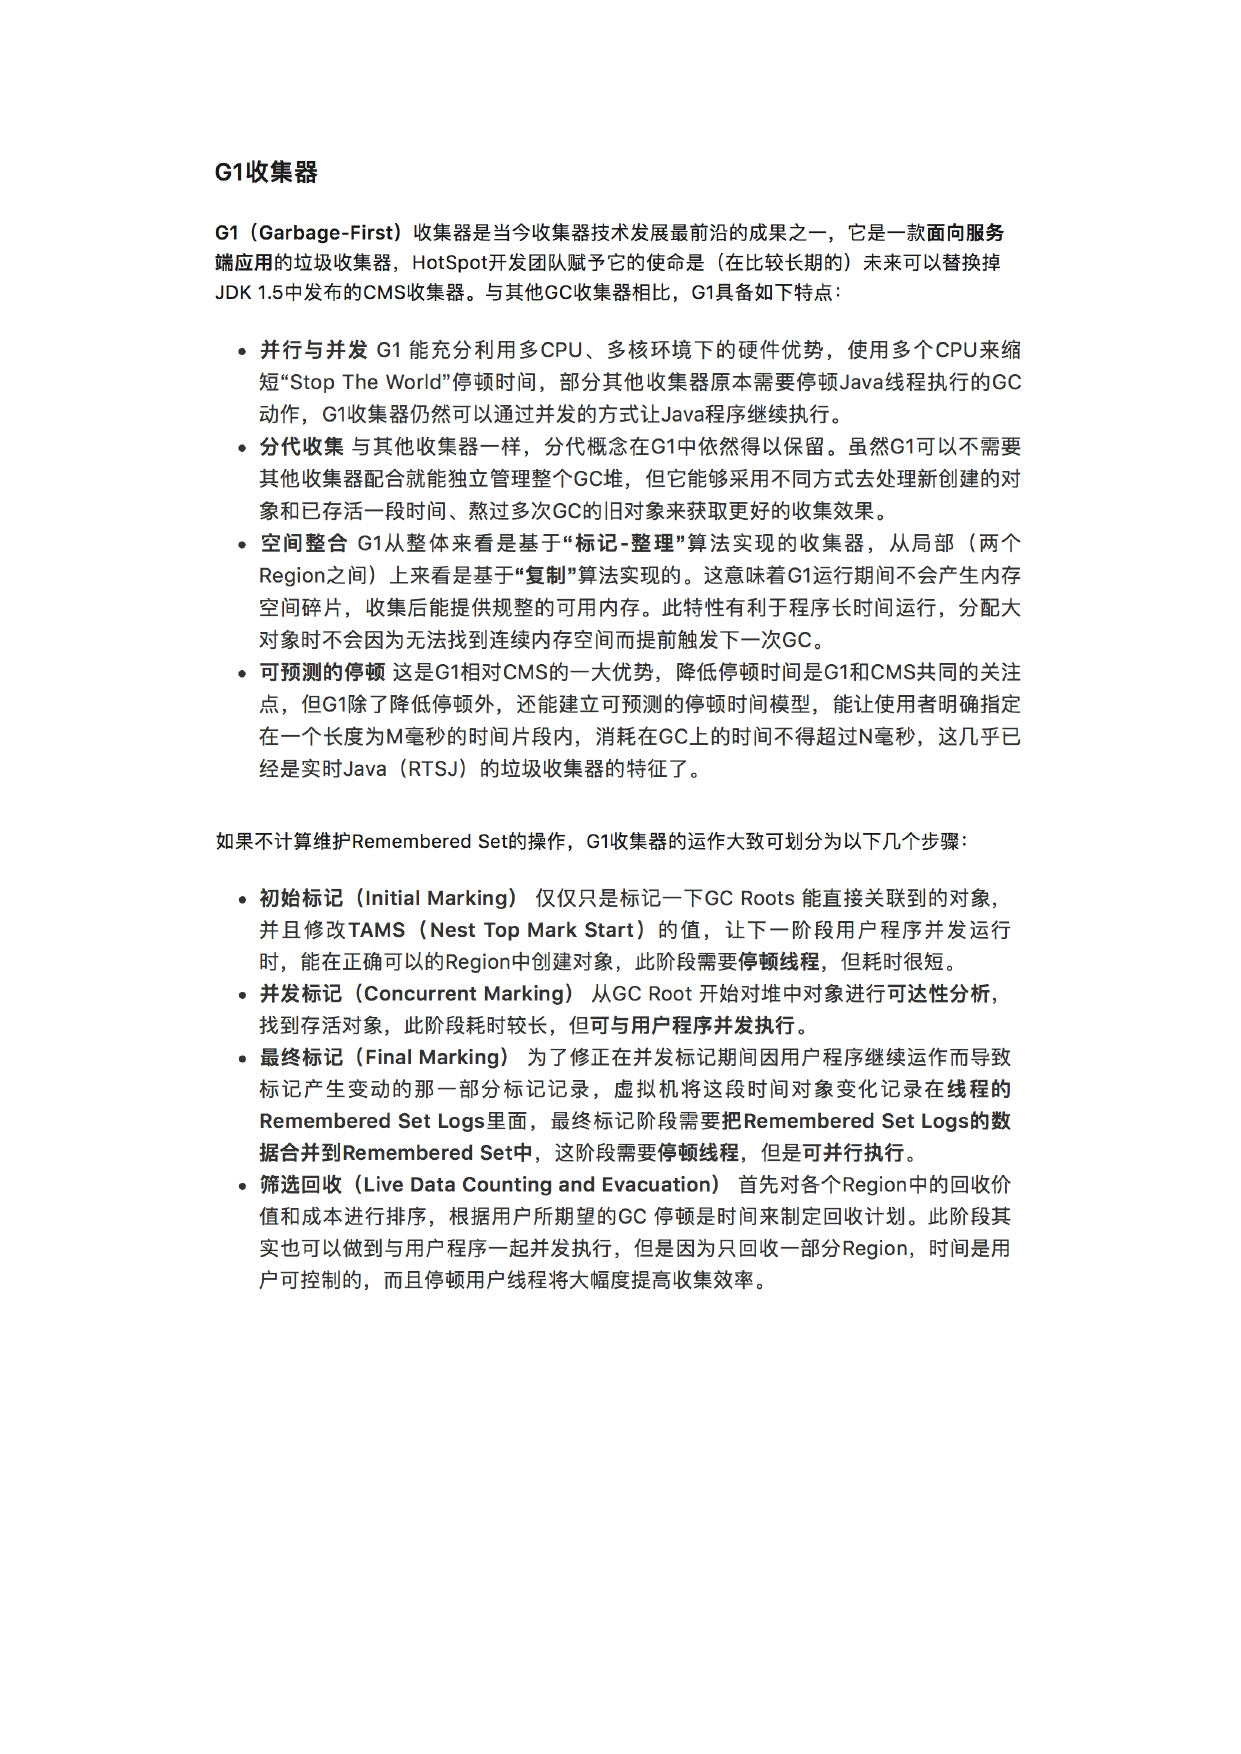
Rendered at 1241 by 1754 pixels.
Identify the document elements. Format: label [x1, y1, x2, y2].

picture [187, 817, 1053, 1318]
picture [187, 150, 1053, 797]
